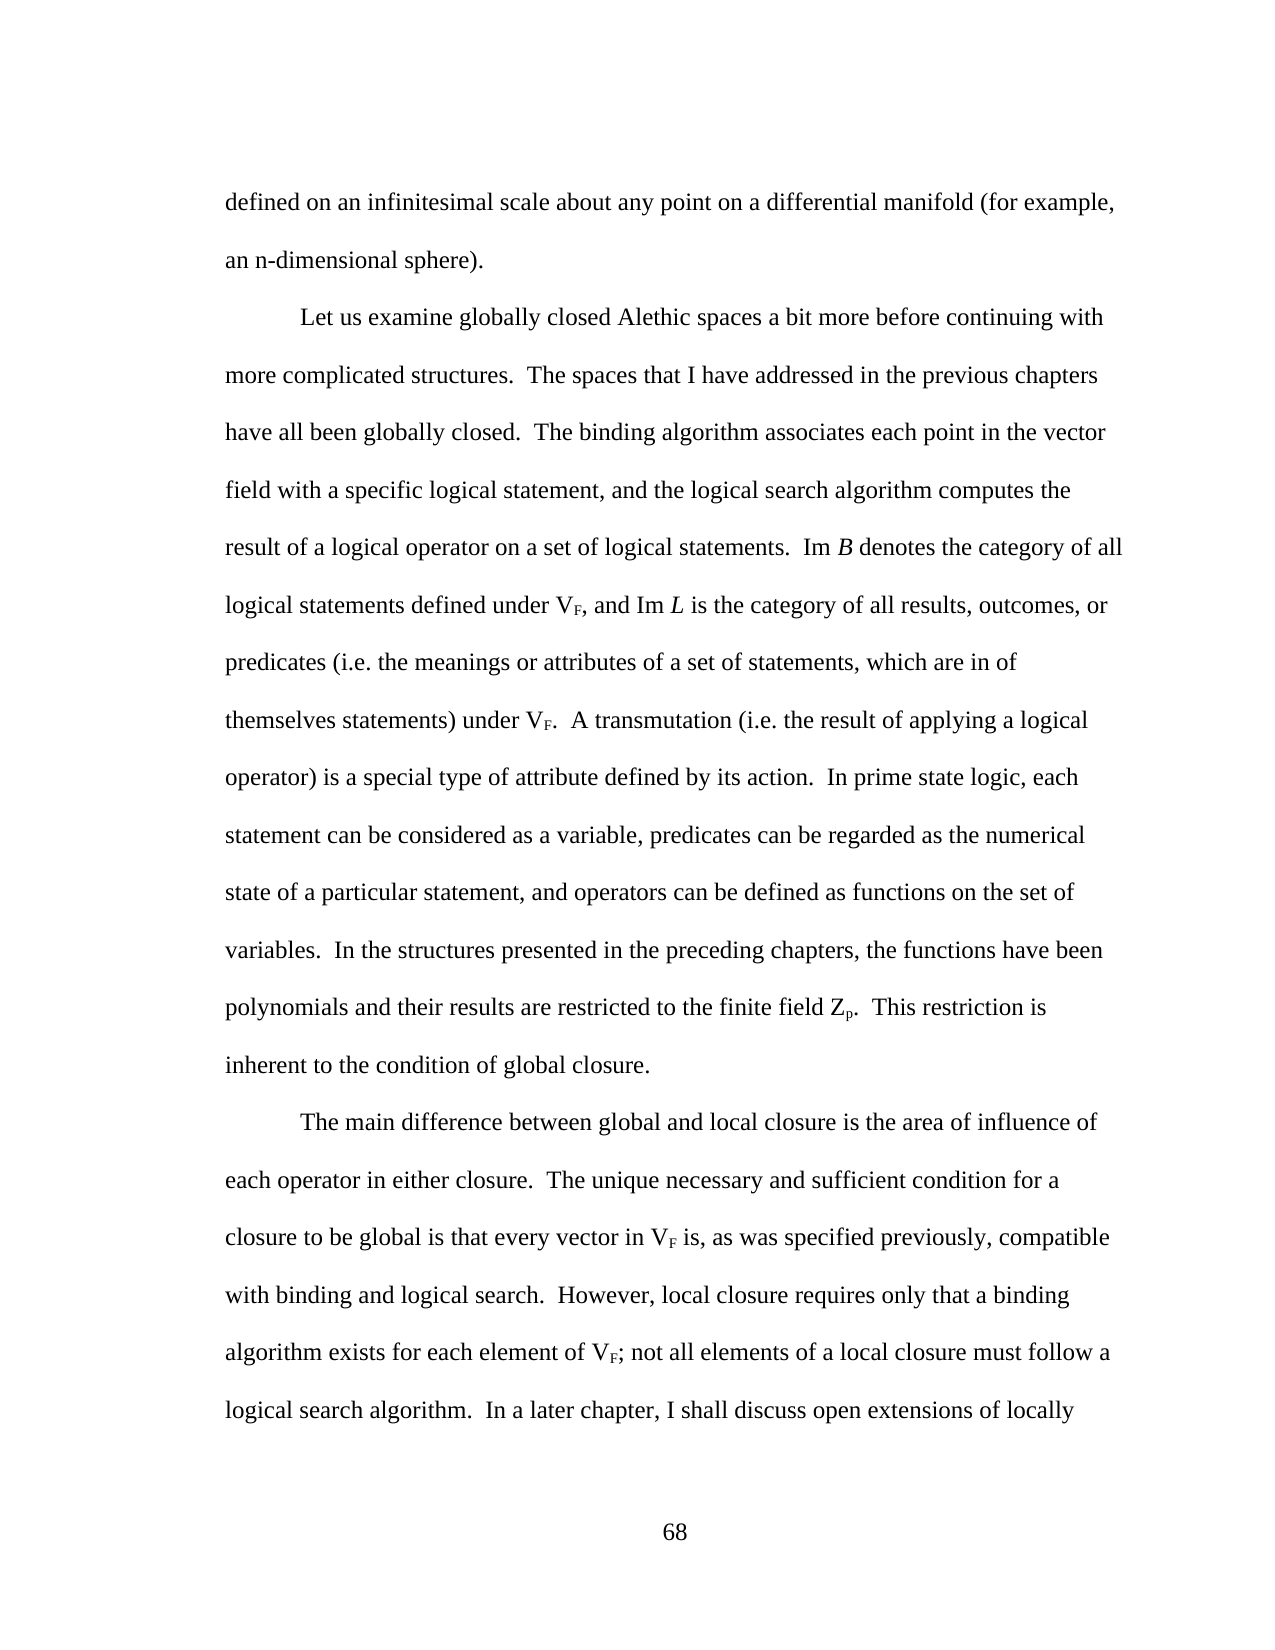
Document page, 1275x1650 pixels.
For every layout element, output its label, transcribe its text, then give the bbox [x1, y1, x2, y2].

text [225, 1107, 1125, 1424]
text Let us examine globally closed Alethic spaces a bit more before continuing with more complicated structures. The spaces that I have addressed in the previous chapters have all been globally closed. The binding algorithm associates each point in the vector field with a specific logical statement, and the logical search algorithm computes the result of a logical operator on a set of logical statements. Im B denotes the category of all logical statements defined under VF, and Im L is the category of all results, outcomes, or predicates (i.e. the meanings or attributes of a set of statements, which are in of themselves statements) under VF. A transmutation (i.e. the result of applying a logical operator) is a special type of attribute defined by its action. In prime state logic, each statement can be considered as a variable, predicates can be regarded as the numerical state of a particular statement, and operators can be defined as functions on the set of variables. In the structures presented in the preceding chapters, the functions have been polynomials and their results are restricted to the finite field Zp. This restriction is inherent to the condition of global closure. [225, 302, 1125, 1079]
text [225, 187, 1125, 274]
